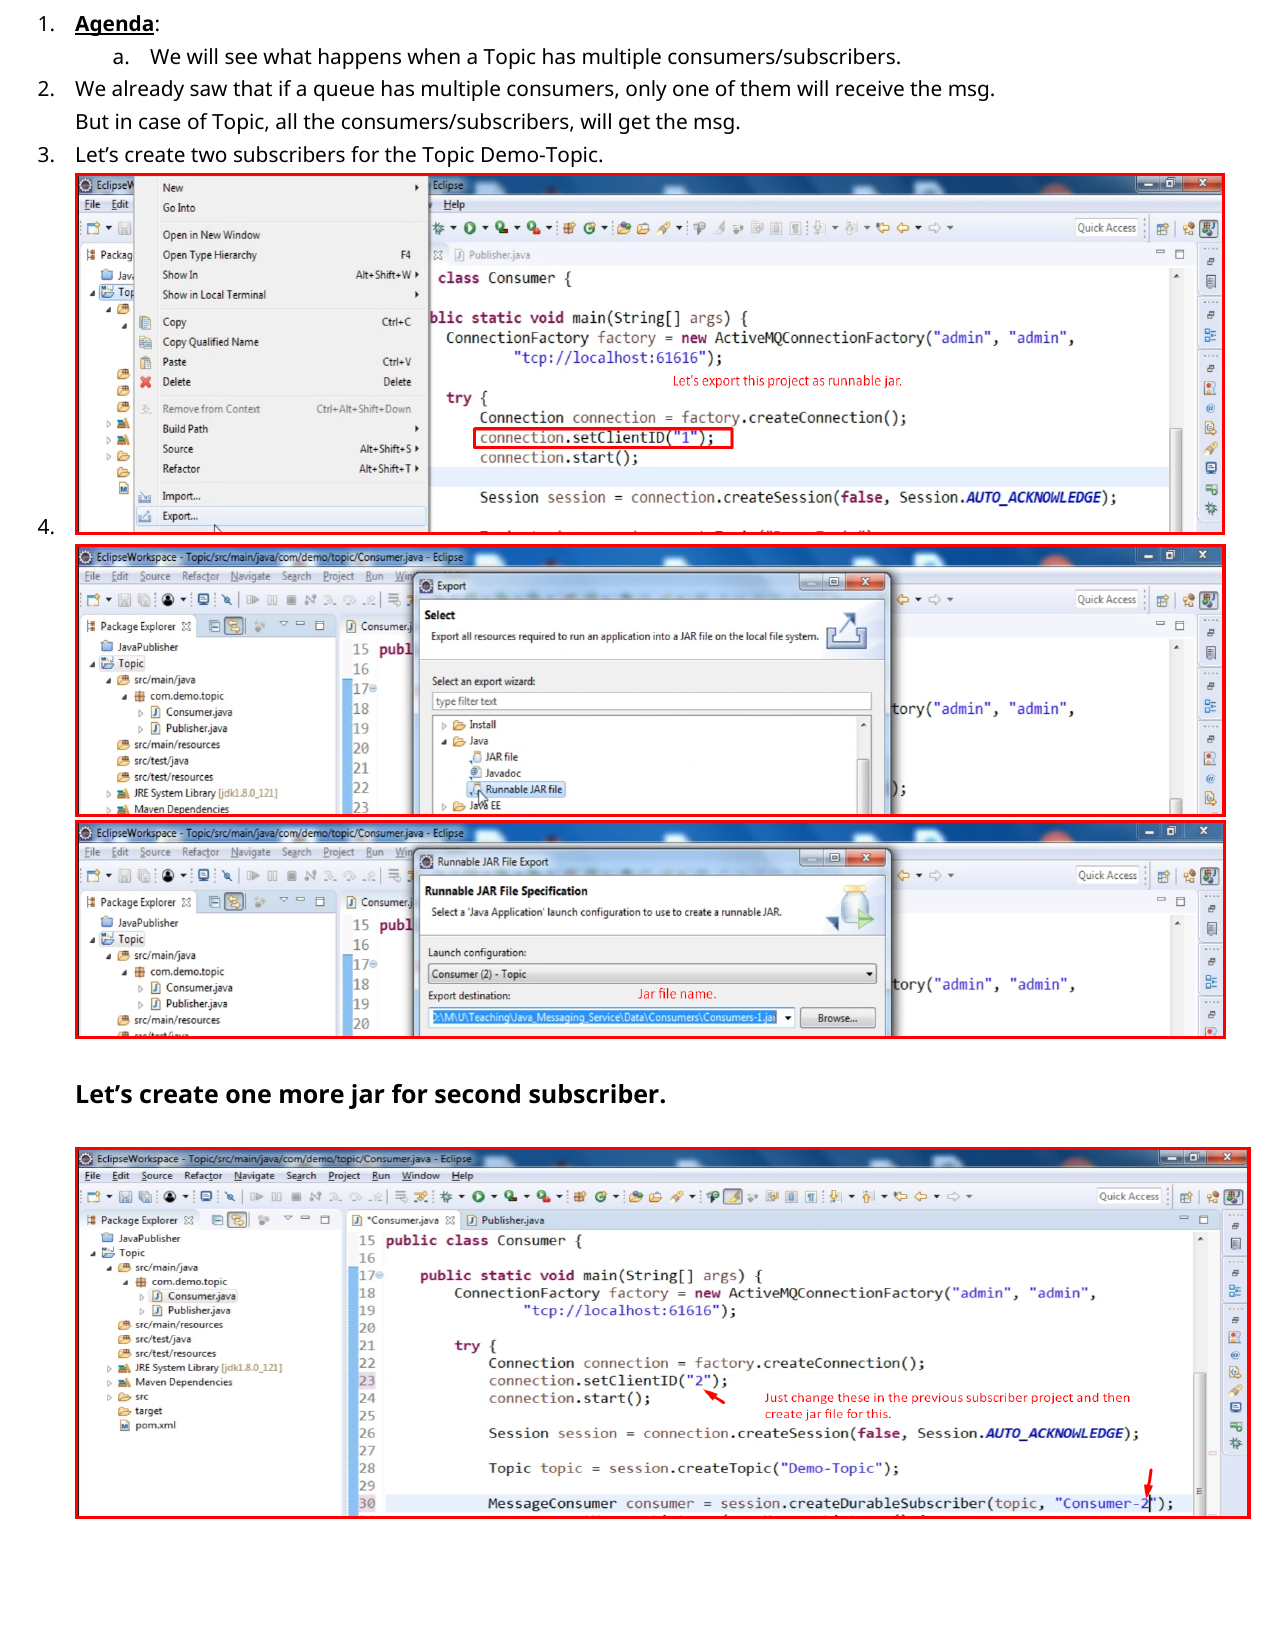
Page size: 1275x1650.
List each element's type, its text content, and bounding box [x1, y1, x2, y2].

picture [78, 176, 1222, 532]
list We will see what happens when a Topic has multiple consumers/subscribers. [112, 42, 1255, 70]
picture [78, 547, 1222, 814]
picture [78, 823, 1223, 1036]
list Let’s create two subscribers for the Topic Demo-Topic. [37, 140, 1255, 168]
list We already saw that if a queue has multiple consumers, only one of them will receive the msg. But in case of Topic, all the consumers/subscribers, will get the msg. [37, 74, 1255, 136]
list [37, 172, 1255, 1519]
list Agenda: [37, 9, 1255, 38]
picture [78, 1150, 1247, 1516]
